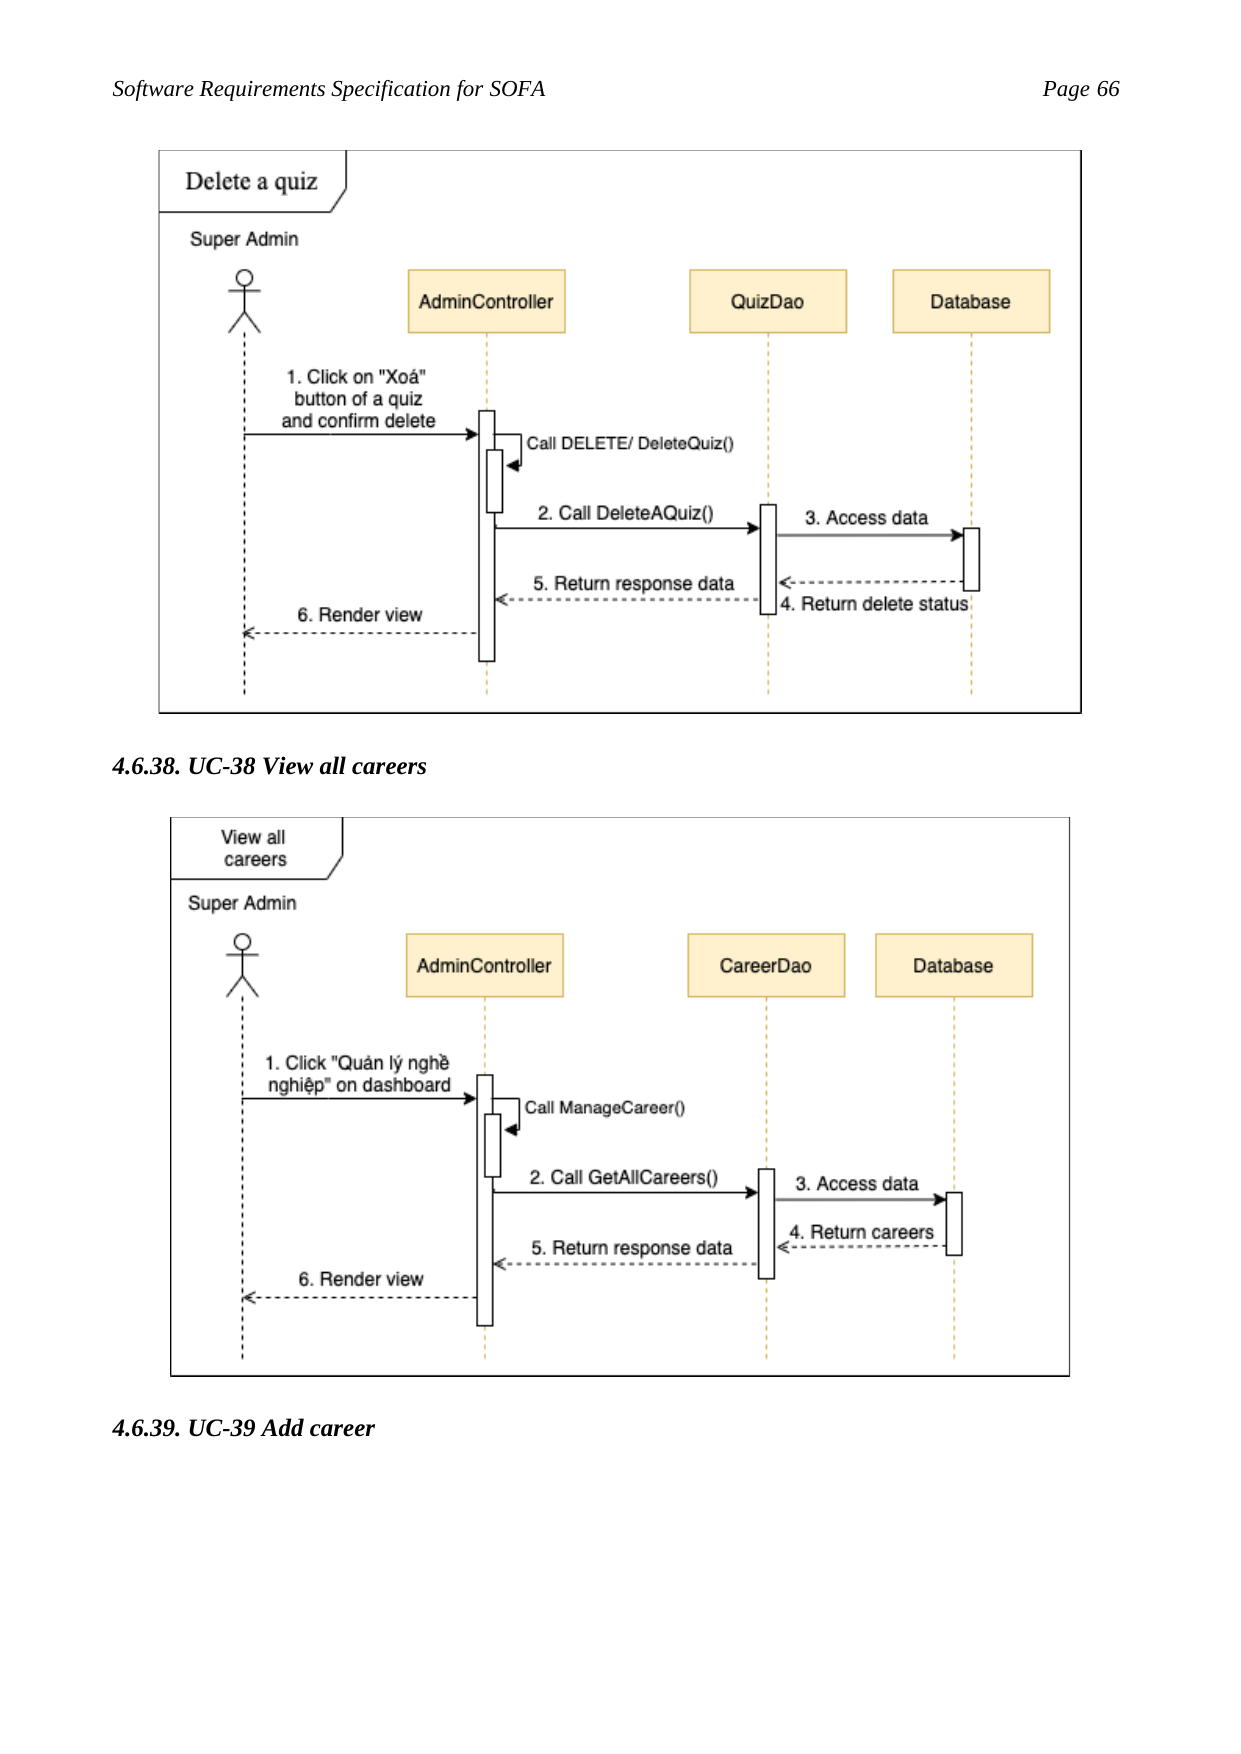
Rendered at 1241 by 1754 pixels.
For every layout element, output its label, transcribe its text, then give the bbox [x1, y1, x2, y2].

picture [170, 817, 1071, 1377]
text 4.6.39. UC-39 Add career [112, 1413, 1128, 1442]
text 4.6.38. UC-38 View all careers [112, 751, 1128, 780]
picture [158, 150, 1082, 714]
